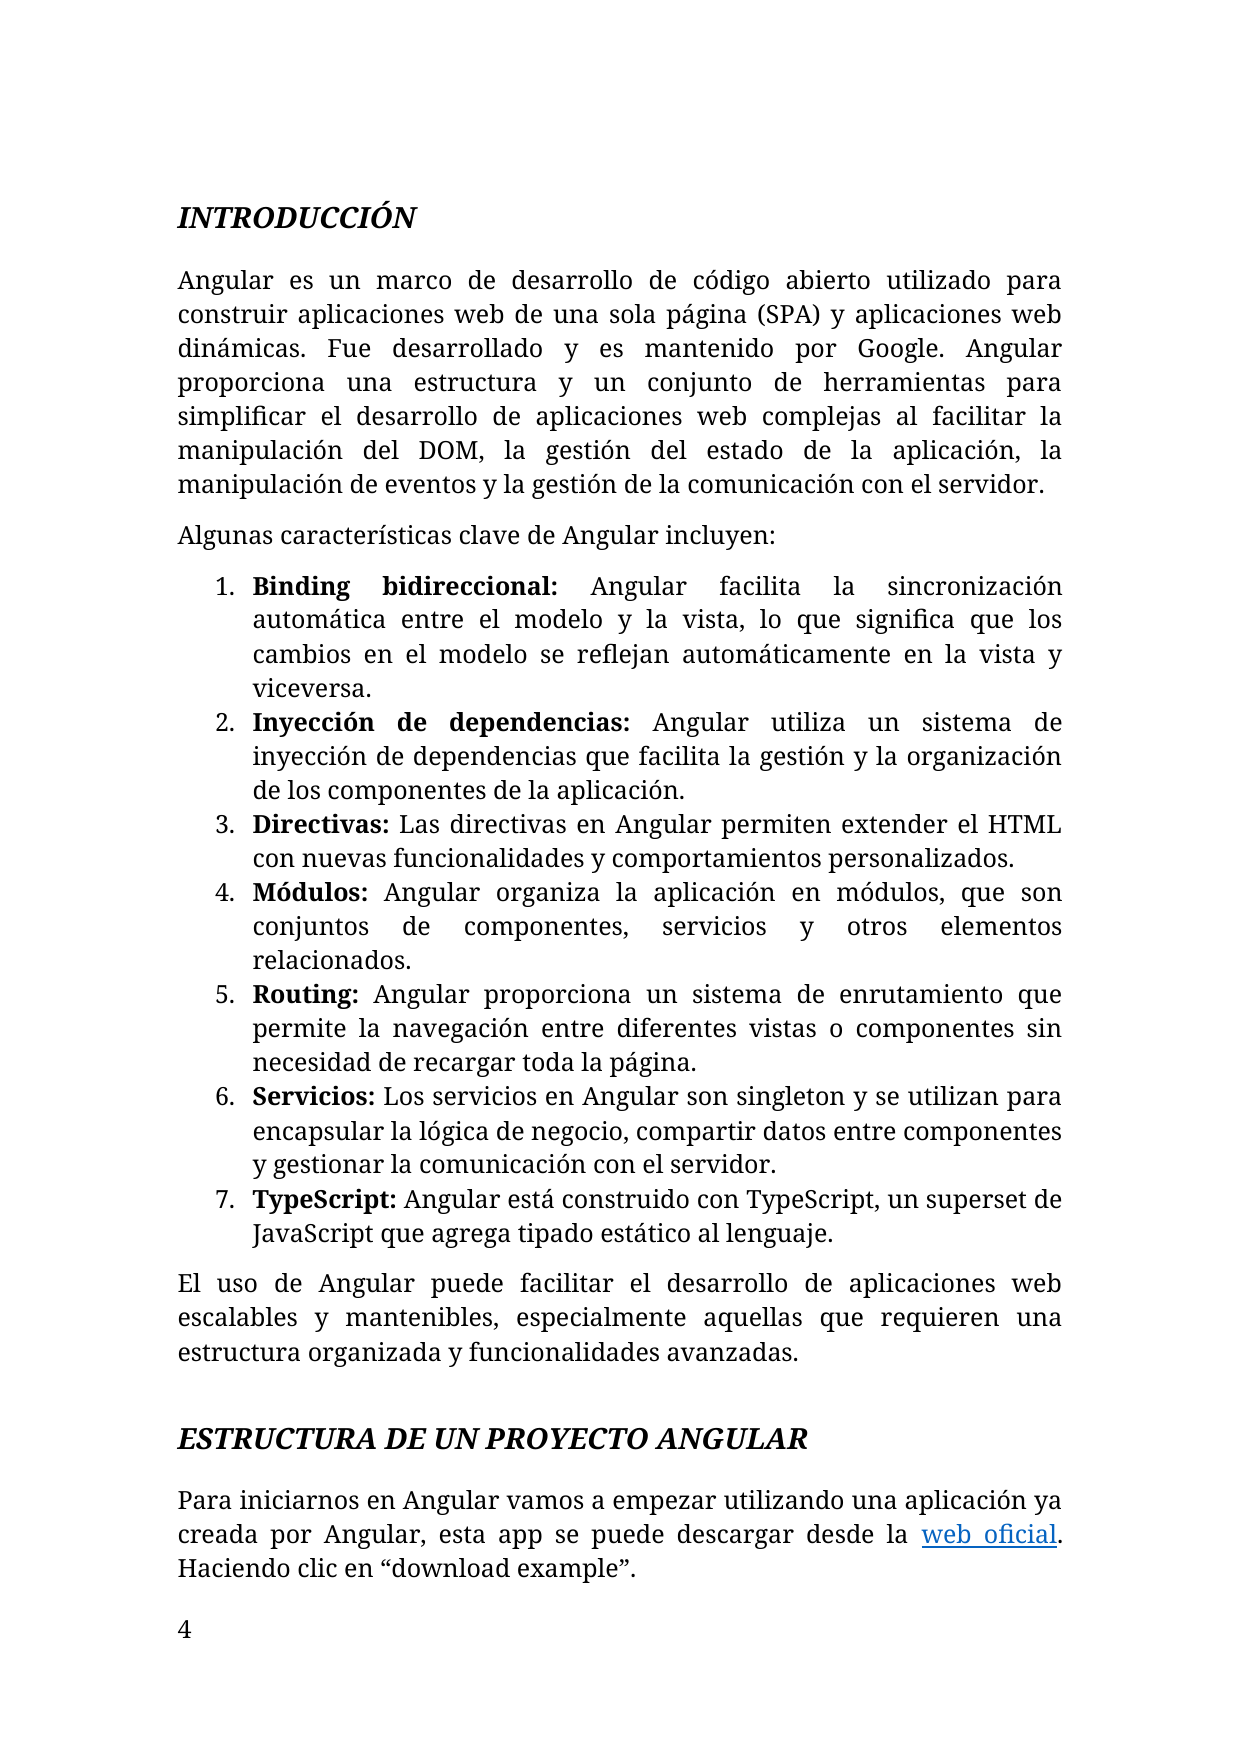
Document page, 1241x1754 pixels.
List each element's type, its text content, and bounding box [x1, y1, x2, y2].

text Angular es un marco de desarrollo de código abierto utilizado para construir aplicaciones web de una sola página (SPA) y aplicaciones web dinámicas. Fue desarrollado y es mantenido por Google. Angular proporciona una estructura y un conjunto de herramientas para simplificar el desarrollo de aplicaciones web complejas al facilitar la manipulación del DOM, la gestión del estado de la aplicación, la manipulación de eventos y la gestión de la comunicación con el servidor. [177, 262, 1063, 501]
list TypeScript: Angular está construido con TypeScript, un superset de JavaScript que agrega tipado estático al lenguaje. [215, 1181, 1063, 1249]
text Para iniciarnos en Angular vamos a empezar utilizando una aplicación ya creada por Angular, esta app se puede descargar desde la web oficial. Haciendo clic en “download example”. [177, 1483, 1063, 1585]
list Binding bidireccional: Angular facilita la sincronización automática entre el modelo y la vista, lo que significa que los cambios en el modelo se reflejan automáticamente en la vista y viceversa. [215, 568, 1063, 704]
text Algunas características clave de Angular incluyen: [177, 517, 1063, 551]
subtitle ESTRUCTURA DE UN PROYECTO ANGULAR [177, 1418, 1063, 1458]
list Inyección de dependencias: Angular utiliza un sistema de inyección de dependencias que facilita la gestión y la organización de los componentes de la aplicación. [215, 704, 1063, 807]
text El uso de Angular puede facilitar el desarrollo de aplicaciones web escalables y mantenibles, especialmente aquellas que requieren una estructura organizada y funcionalidades avanzadas. [177, 1266, 1063, 1368]
list Módulos: Angular organiza la aplicación en módulos, que son conjuntos de componentes, servicios y otros elementos relacionados. [215, 875, 1063, 977]
list Servicios: Los servicios en Angular son singleton y se utilizan para encapsular la lógica de negocio, compartir datos entre componentes y gestionar la comunicación con el servidor. [215, 1079, 1063, 1181]
subtitle INTRODUCCIÓN [177, 198, 1063, 237]
list Directivas: Las directivas en Angular permiten extender el HTML con nuevas funcionalidades y comportamientos personalizados. [215, 807, 1063, 875]
list Routing: Angular proporciona un sistema de enrutamiento que permite la navegación entre diferentes vistas o componentes sin necesidad de recargar toda la página. [215, 977, 1063, 1079]
